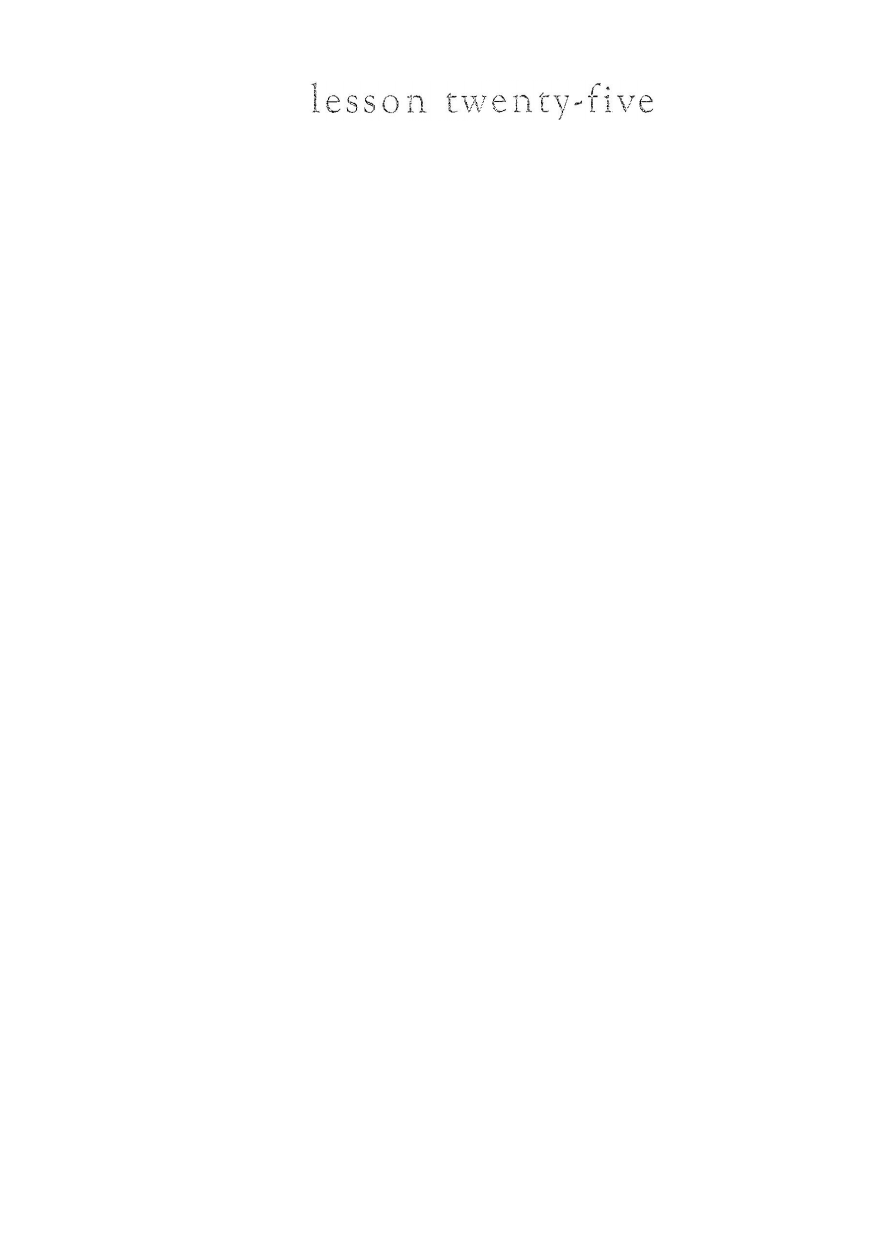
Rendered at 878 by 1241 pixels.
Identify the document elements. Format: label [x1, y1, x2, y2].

picture [309, 80, 655, 121]
